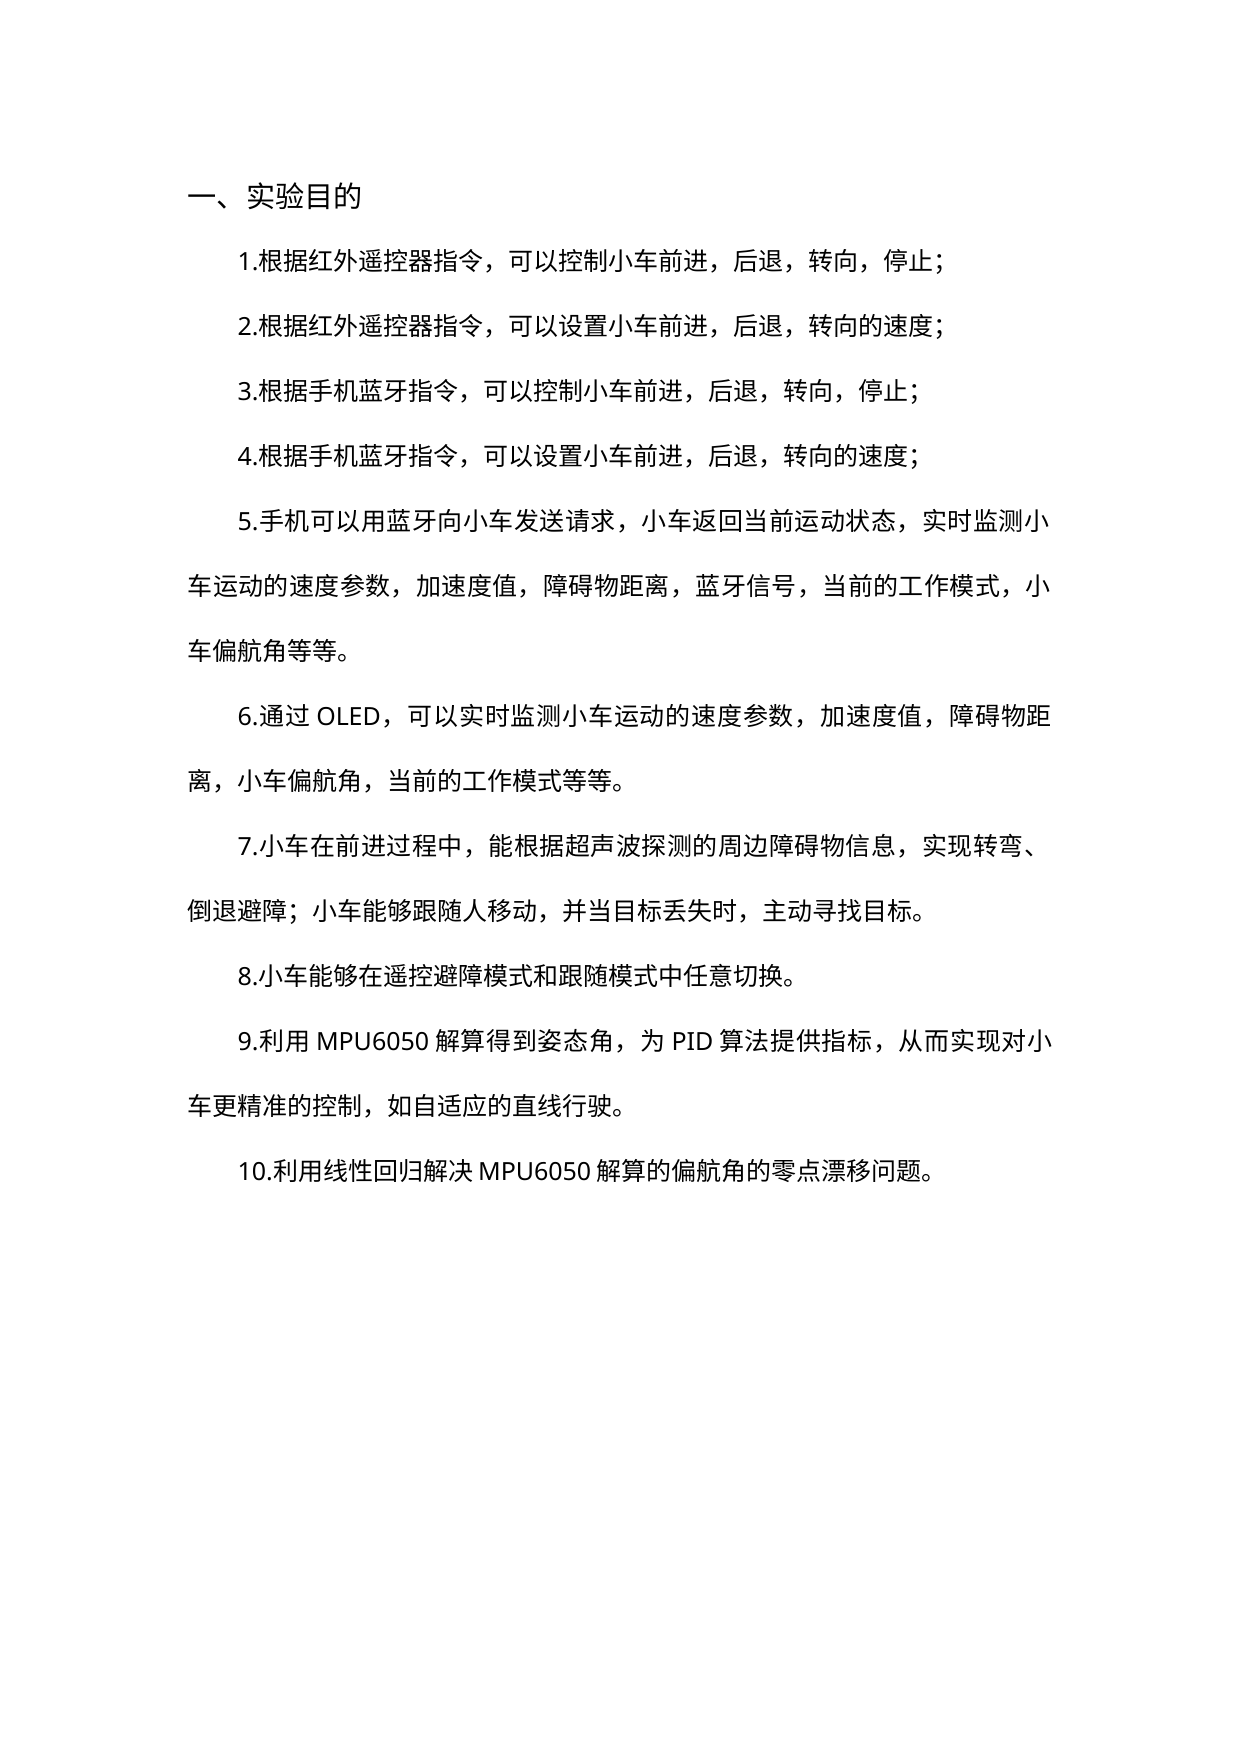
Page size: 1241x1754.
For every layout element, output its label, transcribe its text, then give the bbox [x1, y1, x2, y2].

text 3.根据手机蓝牙指令，可以控制小车前进，后退，转向，停止； [187, 357, 1053, 422]
text 6.通过OLED，可以实时监测小车运动的速度参数，加速度值，障碍物距离，小车偏航角，当前的工作模式等等。 [187, 682, 1053, 812]
text 1.根据红外遥控器指令，可以控制小车前进，后退，转向，停止； [187, 227, 1053, 292]
text 2.根据红外遥控器指令，可以设置小车前进，后退，转向的速度； [187, 292, 1053, 357]
text 10.利用线性回归解决MPU6050解算的偏航角的零点漂移问题。 [187, 1137, 1053, 1202]
text 8.小车能够在遥控避障模式和跟随模式中任意切换。 [187, 942, 1053, 1007]
text 5.手机可以用蓝牙向小车发送请求，小车返回当前运动状态，实时监测小车运动的速度参数，加速度值，障碍物距离，蓝牙信号，当前的工作模式，小车偏航角等等。 [187, 487, 1053, 682]
text 4.根据手机蓝牙指令，可以设置小车前进，后退，转向的速度； [187, 422, 1053, 487]
text 9.利用MPU6050解算得到姿态角，为PID算法提供指标，从而实现对小车更精准的控制，如自适应的直线行驶。 [187, 1007, 1053, 1137]
text 7.小车在前进过程中，能根据超声波探测的周边障碍物信息，实现转弯、倒退避障；小车能够跟随人移动，并当目标丢失时，主动寻找目标。 [187, 812, 1053, 942]
text 一、实验目的 [187, 162, 1053, 227]
